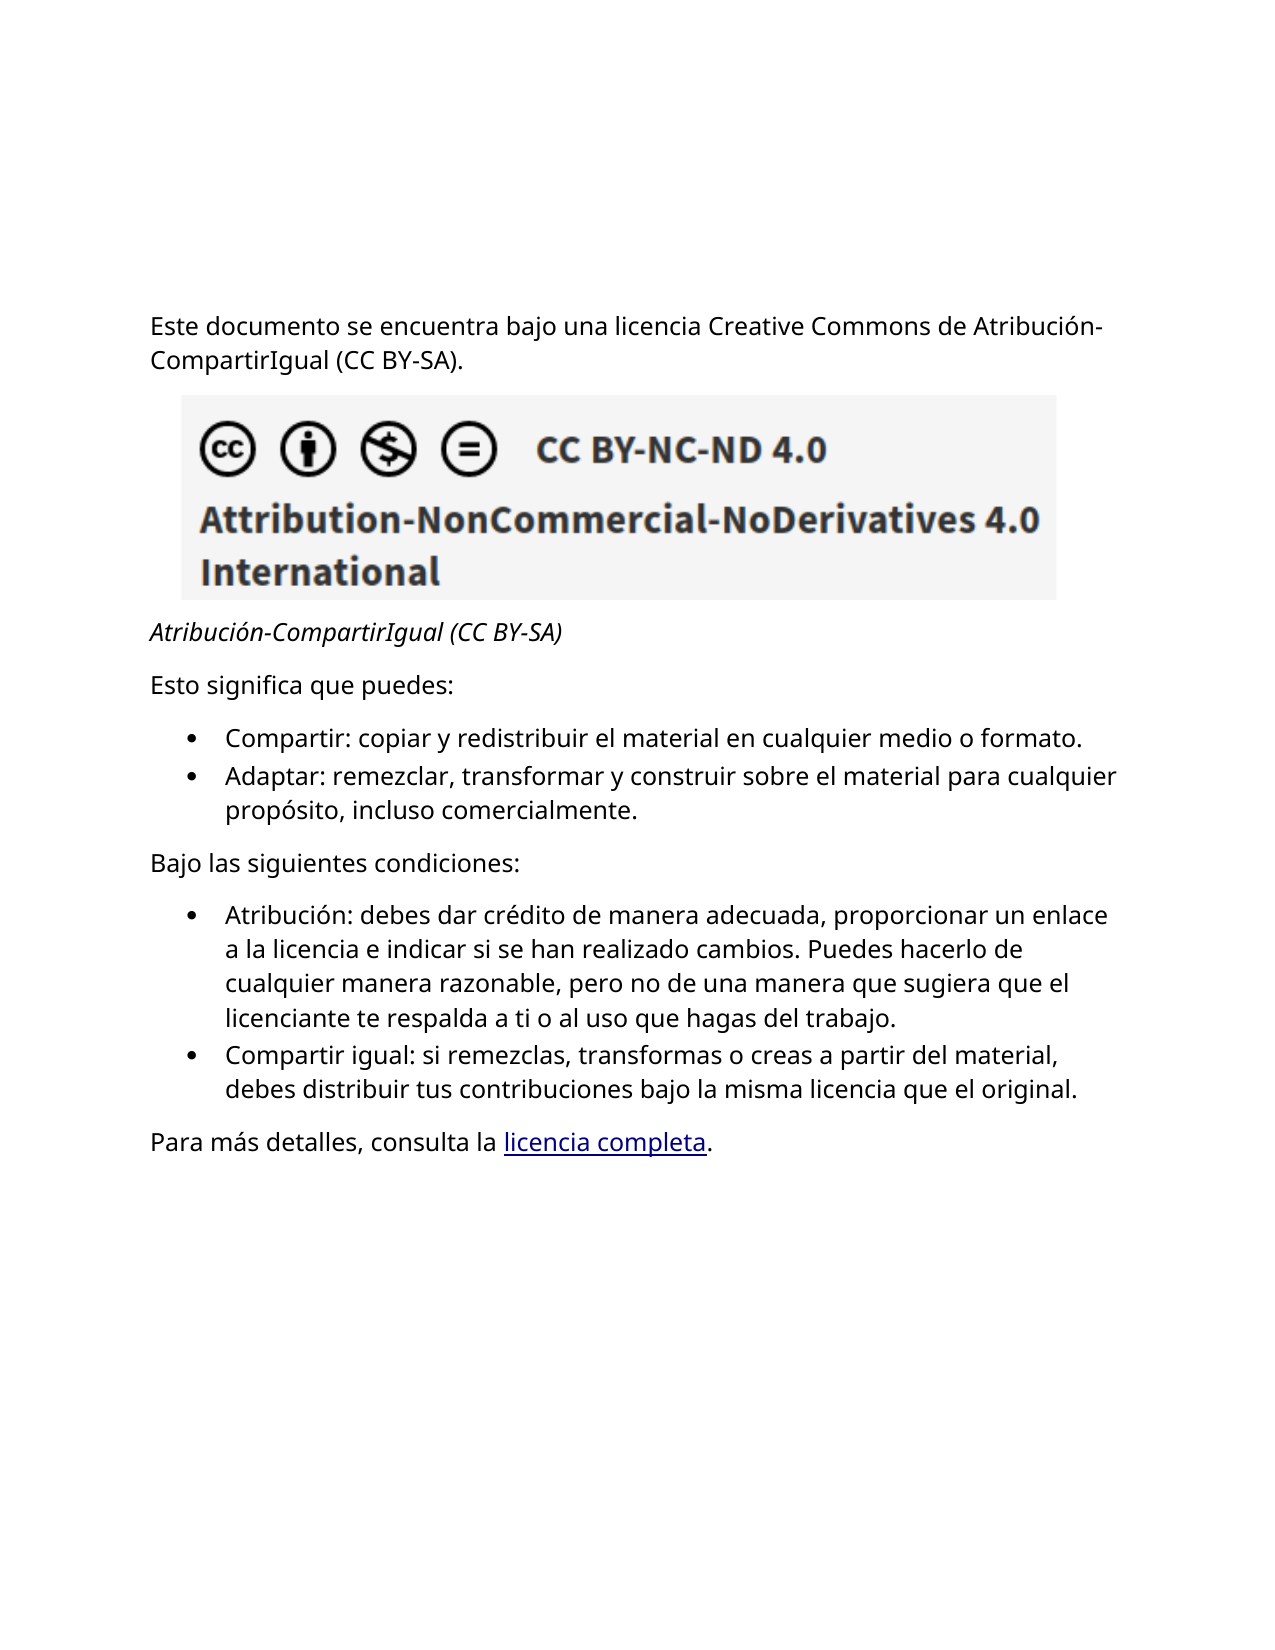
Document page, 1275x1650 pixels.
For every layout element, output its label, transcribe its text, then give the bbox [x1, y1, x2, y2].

picture [181, 395, 1057, 600]
list Compartir igual: si remezclas, transformas o creas a partir del material, debes distribuir tus contribuciones bajo la misma licencia que el original. [187, 1038, 1125, 1106]
text Este documento se encuentra bajo una licencia Creative Commons de Atribución-CompartirIgual (CC BY-SA). [150, 308, 1125, 377]
list Adaptar: remezclar, transformar y construir sobre el material para cualquier propósito, incluso comercialmente. [187, 758, 1125, 826]
text Esto significa que puedes: [150, 668, 1125, 702]
text Para más detalles, consulta la licencia completa. [150, 1125, 1125, 1159]
list Atribución: debes dar crédito de manera adecuada, proporcionar un enlace a la licencia e indicar si se han realizado cambios. Puedes hacerlo de cualquier manera razonable, pero no de una manera que sugiera que el licenciante te respalda a ti o al uso que hagas del trabajo. [187, 898, 1125, 1034]
list Compartir: copiar y redistribuir el material en cualquier medio o formato. [187, 721, 1125, 754]
text Atribución-CompartirIgual (CC BY-SA) [150, 450, 1125, 649]
text Bajo las siguientes condiciones: [150, 845, 1125, 879]
